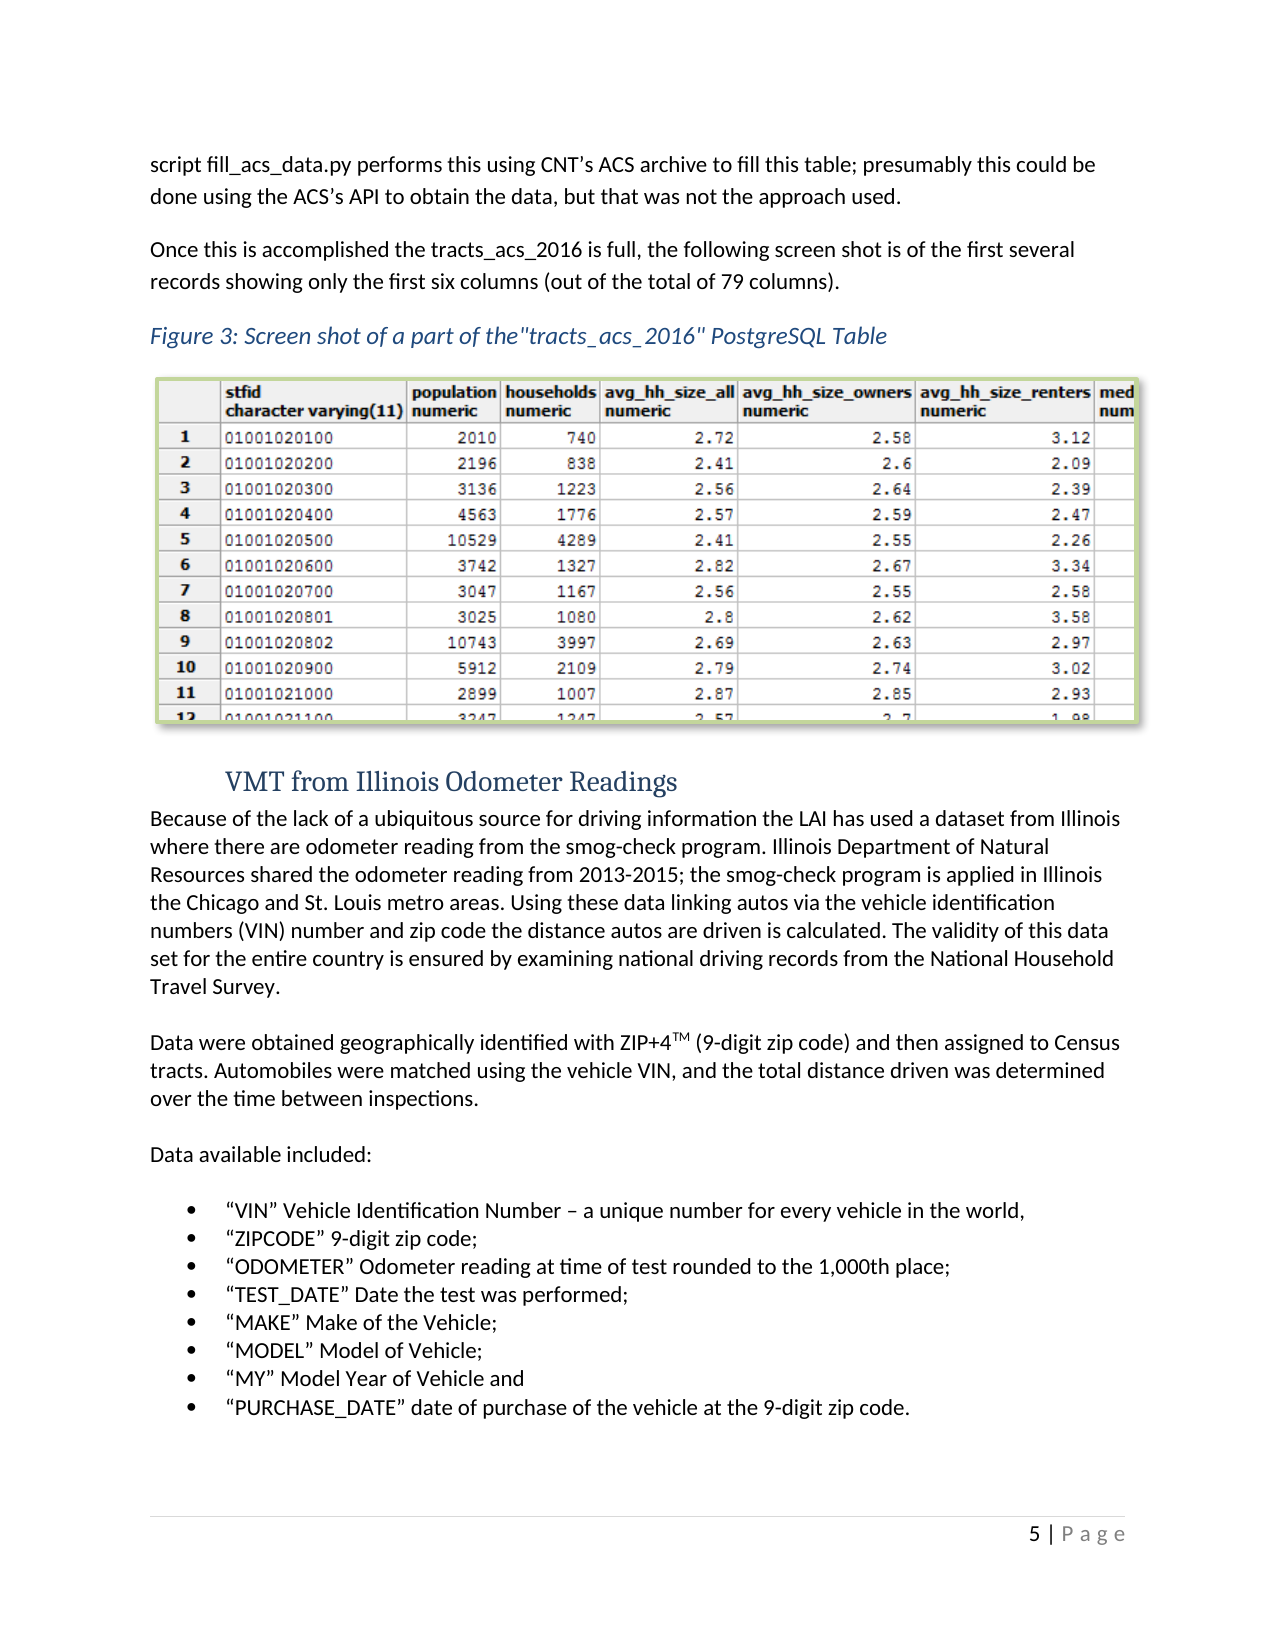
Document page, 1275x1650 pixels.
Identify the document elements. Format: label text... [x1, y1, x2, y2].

list “ODOMETER” Odometer reading at time of test rounded to the 1,000th place; [187, 1252, 1125, 1281]
picture [159, 381, 1134, 720]
text Data available included: [150, 1140, 1125, 1168]
text Because of the lack of a ubiquitous source for driving information the LAI has used a dataset from Illinois where there are odometer reading from the smog-check program. Illinois Department of Natural Resources shared the odometer reading from 2013-2015; the smog-check program is applied in Illinois the Chicago and St. Louis metro areas. Using these data linking autos via the vehicle identification numbers (VIN) number and zip code the distance autos are driven is calculated. The validity of this data set for the entire country is ensured by examining national driving records from the National Household Travel Survey. [150, 804, 1125, 1000]
list “MODEL” Model of Vehicle; [187, 1337, 1125, 1364]
subtitle VMT from Illinois Odometer Readings [150, 766, 1125, 799]
text Figure 3: Screen shot of a part of the"tracts_acs_2016" PostgreSQL Table [150, 320, 1125, 351]
text Data were obtained geographically identified with ZIP+4TM (9-digit zip code) and then assigned to Census tracts. Automobiles were matched using the vehicle VIN, and the total distance driven was determined over the time between inspections. [150, 1028, 1125, 1112]
list “VIN” Vehicle Identification Number – a unique number for every vehicle in the world, [187, 1196, 1125, 1224]
text Once this is accomplished the tracts_acs_2016 is full, the following screen shot is of the first several records showing only the first six columns (out of the total of 79 columns). [150, 235, 1125, 295]
list “ZIPCODE” 9-digit zip code; [187, 1224, 1125, 1252]
list “MAKE” Make of the Vehicle; [187, 1308, 1125, 1337]
list “PURCHASE_DATE” date of purchase of the vehicle at the 9-digit zip code. [187, 1393, 1125, 1421]
list “MY” Model Year of Vehicle and [187, 1364, 1125, 1393]
list “TEST_DATE” Date the test was performed; [187, 1281, 1125, 1308]
